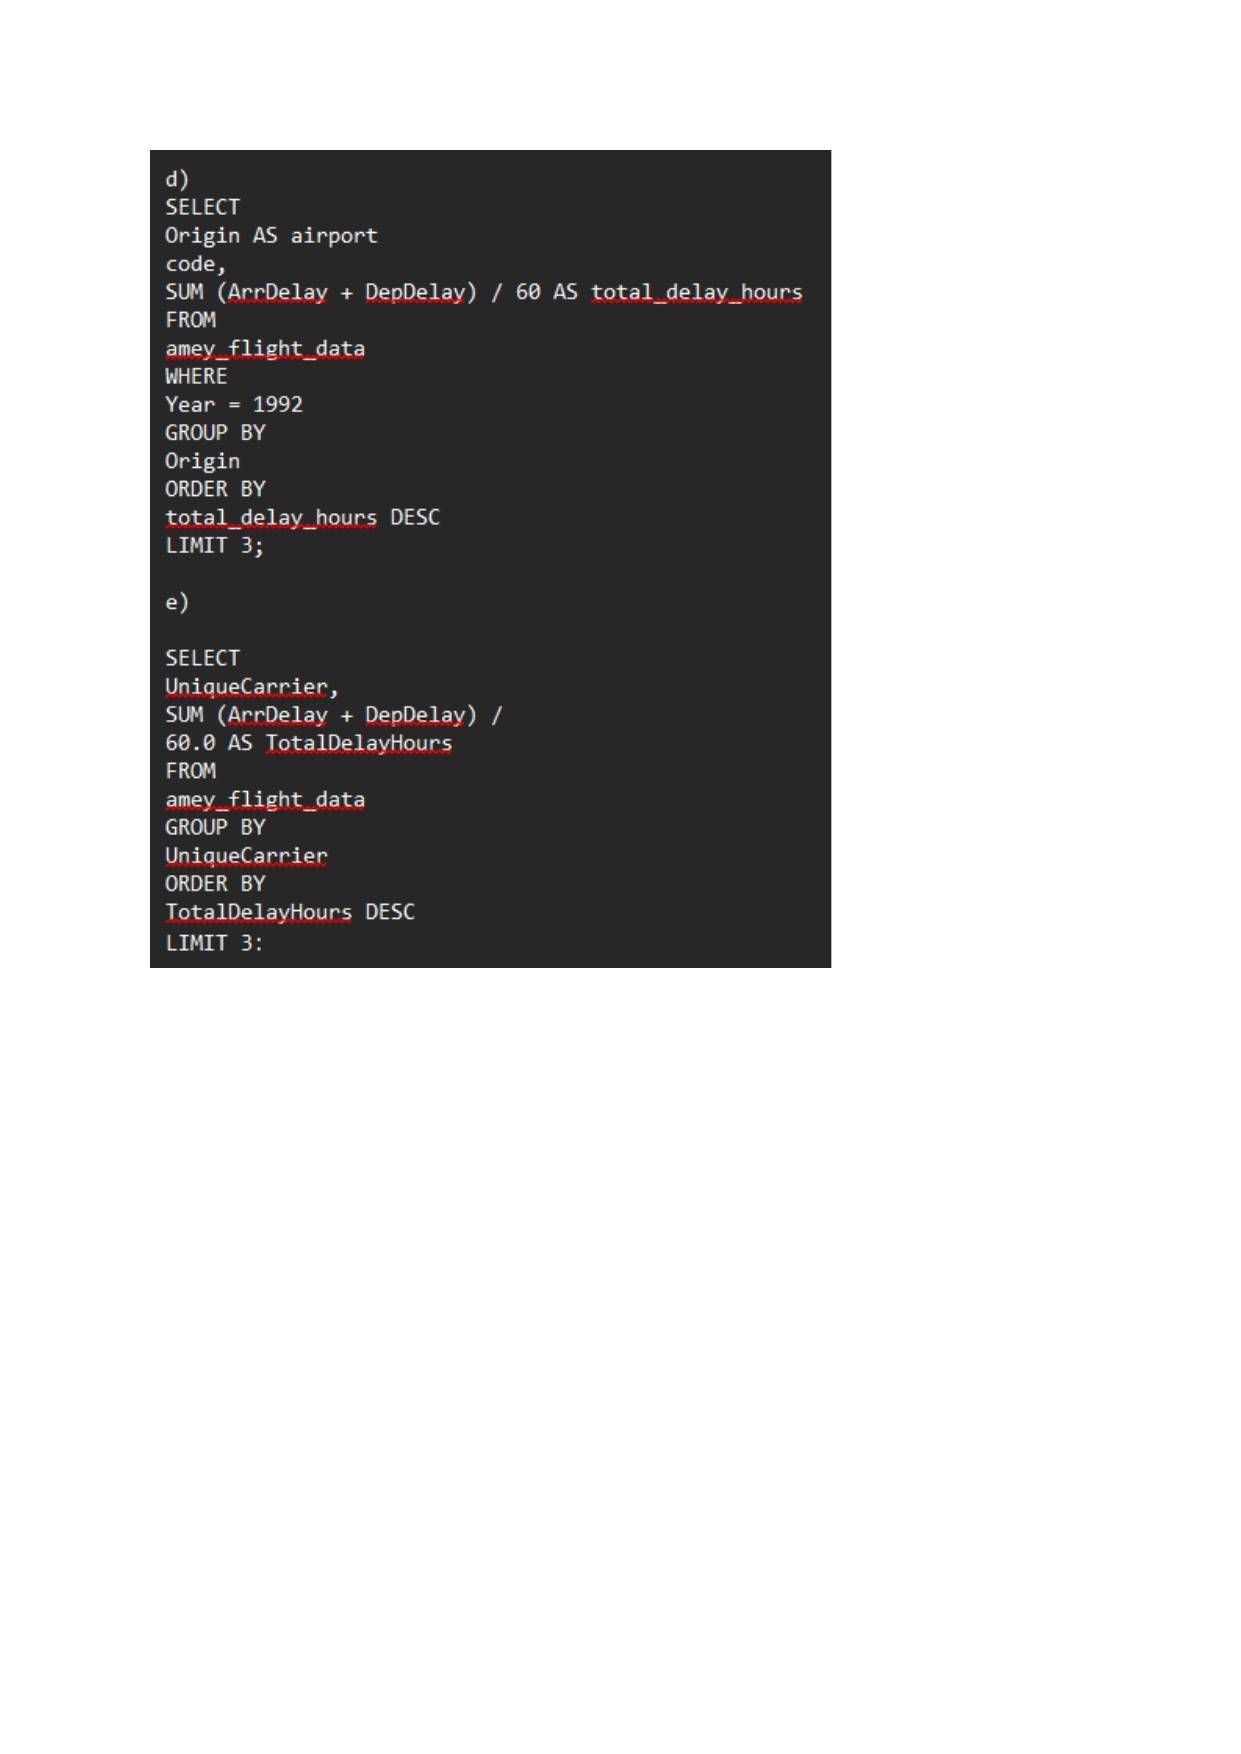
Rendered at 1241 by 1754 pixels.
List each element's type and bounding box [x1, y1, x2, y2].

picture [150, 150, 832, 968]
